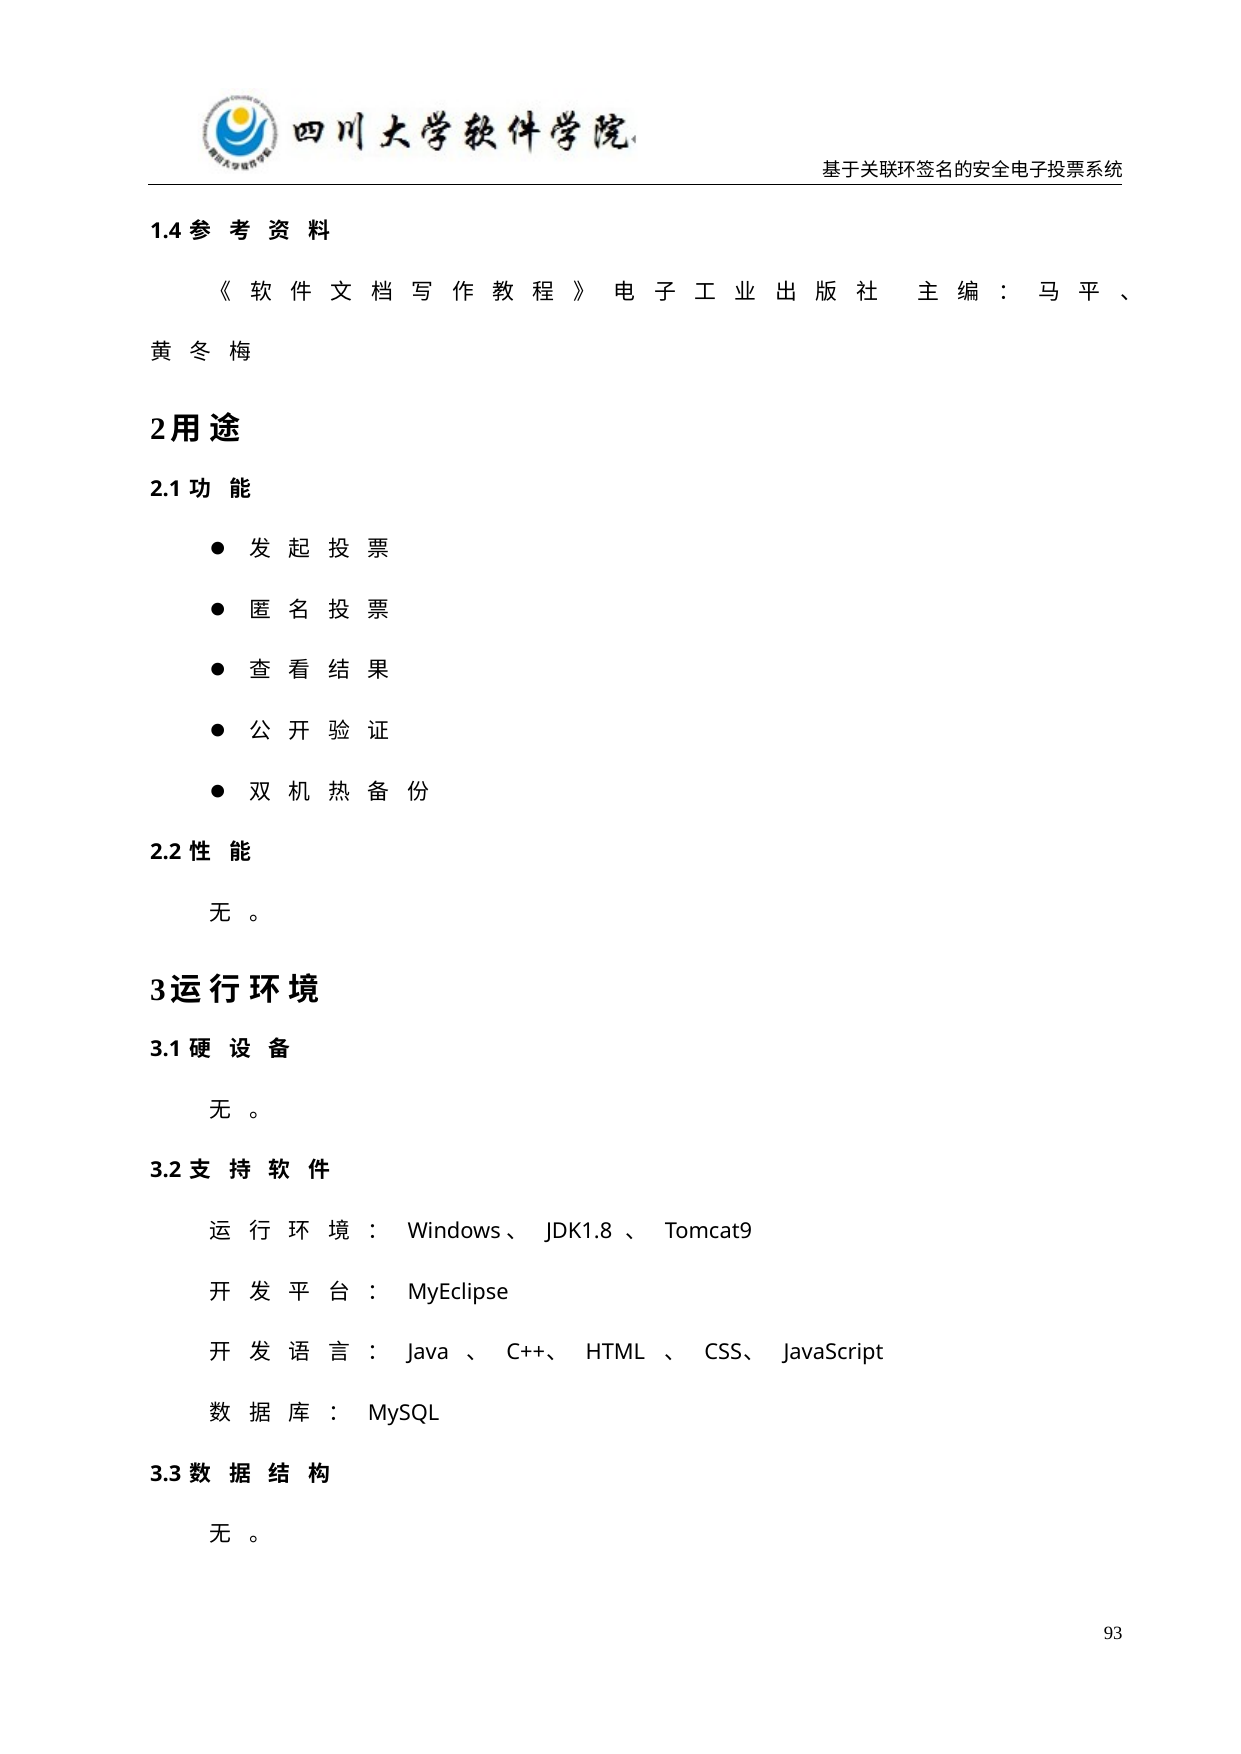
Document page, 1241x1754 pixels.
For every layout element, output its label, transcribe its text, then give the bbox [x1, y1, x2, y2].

text 数据库：MySQL [150, 1381, 1120, 1441]
text 3.3数据结构 [150, 1441, 1120, 1502]
text 2.1功能 [150, 456, 1120, 517]
text 无。 [150, 881, 1120, 941]
text 《软件文档写作教程》电子工业出版社 主编：马平、黄冬梅 [150, 259, 1120, 380]
list 查看结果 [150, 638, 1120, 699]
text 运行环境：Windows、JDK1.8、Tomcat9 [150, 1199, 1120, 1259]
text 无。 [150, 1502, 1120, 1562]
subtitle 3运行环境 [150, 956, 1120, 1017]
text 1.4参考资料 [150, 198, 1120, 259]
text 3.2支持软件 [150, 1138, 1120, 1199]
picture [197, 88, 639, 177]
list 匿名投票 [150, 577, 1120, 638]
text 无。 [150, 1077, 1120, 1138]
text 开发平台：MyEclipse [150, 1259, 1120, 1320]
text 2.2性能 [150, 820, 1120, 881]
text 3.1硬设备 [150, 1017, 1120, 1077]
list 双机热备份 [150, 759, 1120, 820]
list 公开验证 [150, 699, 1120, 759]
subtitle 2用途 [150, 396, 1120, 456]
list 发起投票 [150, 517, 1120, 577]
text 开发语言：Java、C++、HTML、CSS、JavaScript [150, 1320, 1120, 1381]
